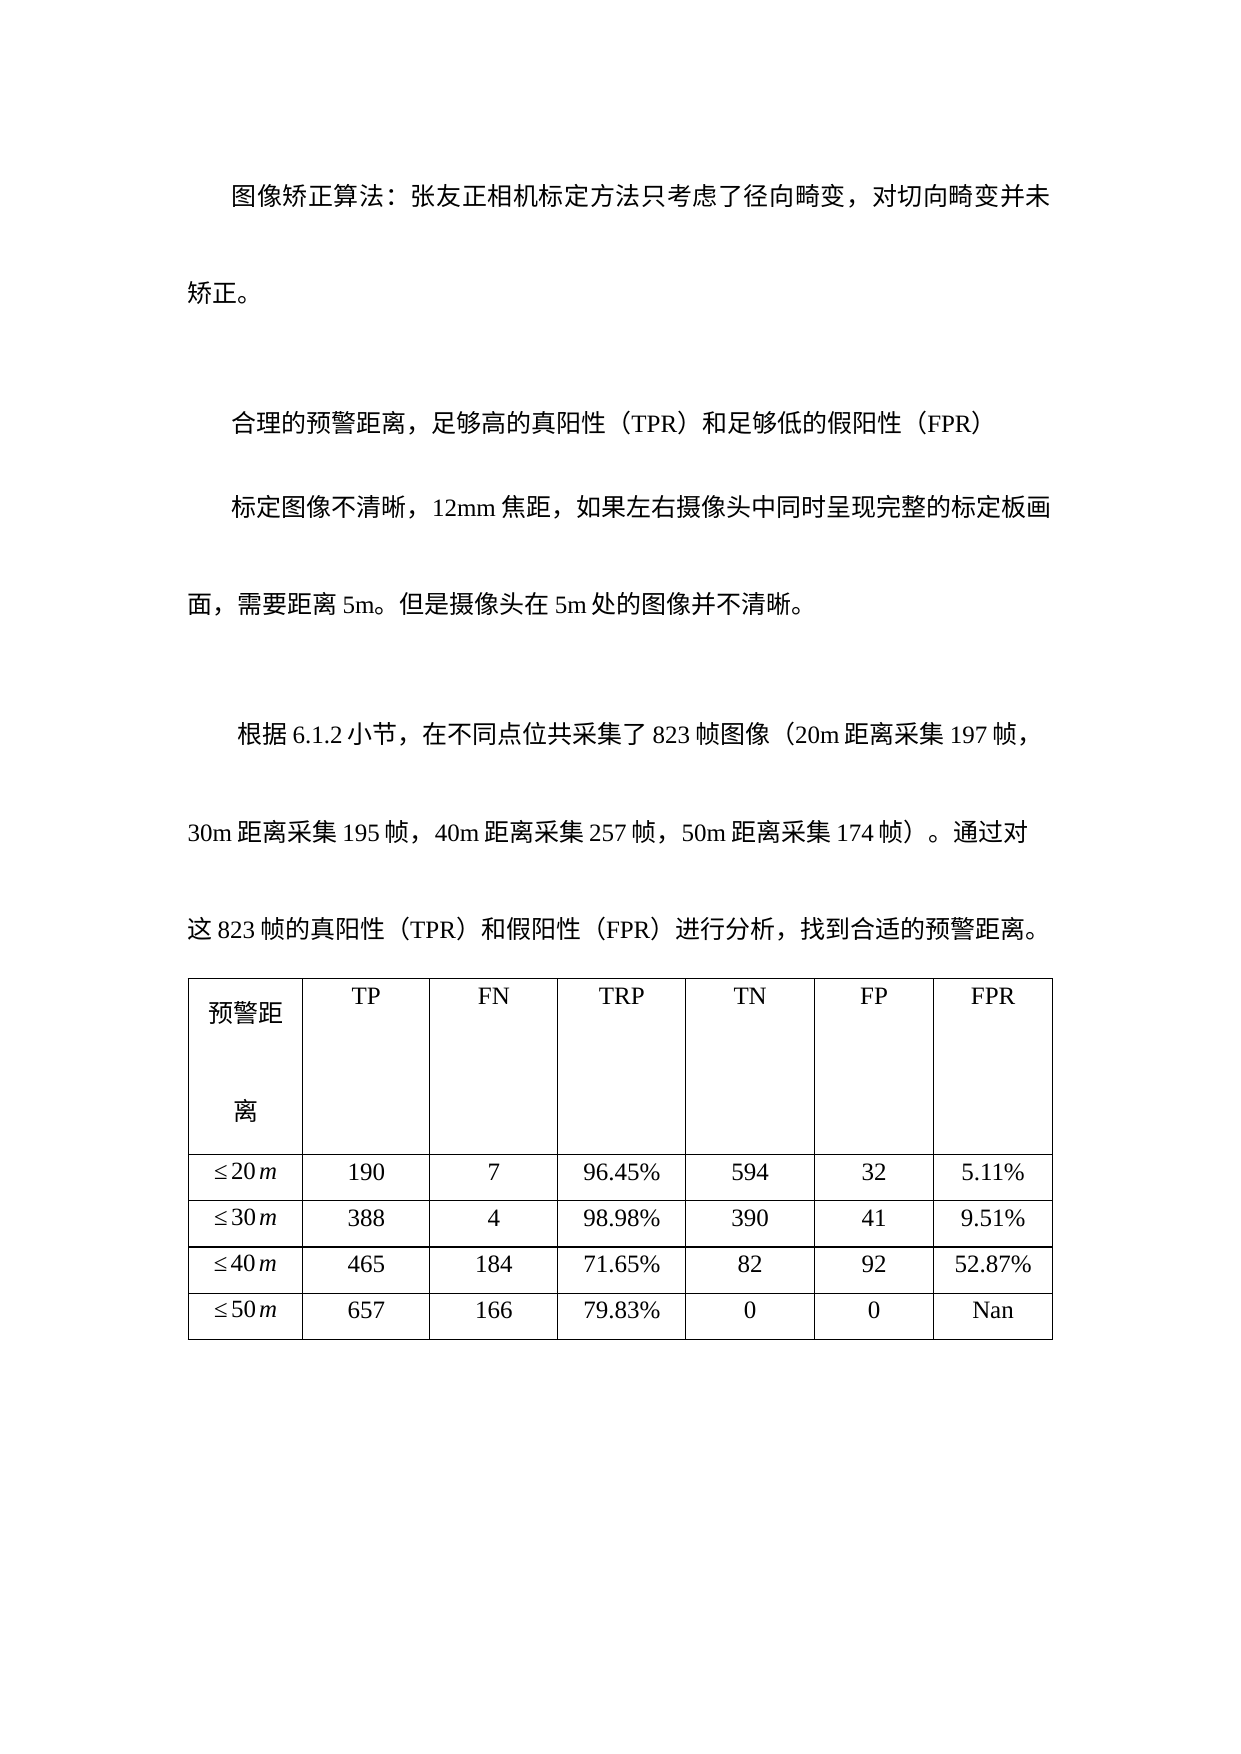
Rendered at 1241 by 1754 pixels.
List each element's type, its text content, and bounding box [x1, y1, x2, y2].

table_cell 0 [686, 1294, 814, 1338]
text 合理的预警距离，足够高的真阳性（TPR）和足够低的假阳性（FPR） [187, 389, 1053, 454]
table_cell 0 [815, 1294, 933, 1338]
table_cell 82 [686, 1248, 814, 1292]
table_cell 79.83% [558, 1294, 685, 1338]
table_cell 71.65% [558, 1248, 685, 1292]
table_cell 32 [815, 1155, 933, 1200]
table_cell 657 [303, 1294, 429, 1338]
table_header FPR [934, 979, 1052, 1154]
table_cell 390 [686, 1201, 814, 1246]
table_cell 92 [815, 1248, 933, 1292]
table_header FP [815, 979, 933, 1154]
table_header TP [303, 979, 429, 1154]
table_cell 7 [430, 1155, 557, 1200]
table_cell 96.45% [558, 1155, 685, 1200]
table_cell 184 [430, 1248, 557, 1292]
table_cell Nan [934, 1294, 1052, 1338]
table_cell 41 [815, 1201, 933, 1246]
table_cell 388 [303, 1201, 429, 1246]
table_cell [189, 1155, 302, 1200]
table_header TN [686, 979, 814, 1154]
table_header FN [430, 979, 557, 1154]
table_cell 98.98% [558, 1201, 685, 1246]
table_header 预警距离 [189, 979, 302, 1154]
table_cell [189, 1248, 302, 1292]
table_cell 594 [686, 1155, 814, 1200]
table_cell 190 [303, 1155, 429, 1200]
table_cell 52.87% [934, 1248, 1052, 1292]
text 标定图像不清晰，12mm焦距，如果左右摄像头中同时呈现完整的标定板画面，需要距离5m。但是摄像头在5m处的图像并不清晰。 [187, 473, 1053, 635]
table_header TRP [558, 979, 685, 1154]
table_cell [189, 1201, 302, 1246]
table_cell 166 [430, 1294, 557, 1338]
table_cell 5.11% [934, 1155, 1052, 1200]
table_cell 4 [430, 1201, 557, 1246]
table_cell [189, 1294, 302, 1338]
table_cell 9.51% [934, 1201, 1052, 1246]
text 图像矫正算法：张友正相机标定方法只考虑了径向畸变，对切向畸变并未矫正。 [187, 162, 1053, 324]
table_cell 465 [303, 1248, 429, 1292]
text 根据6.1.2小节，在不同点位共采集了823帧图像（20m距离采集197帧，30m距离采集195帧，40m距离采集257帧，50m距离采集174帧）。通过对这823帧的真阳性（TPR）和假阳性（FPR）进行分析，找到合适的预警距离。 [187, 700, 1053, 960]
